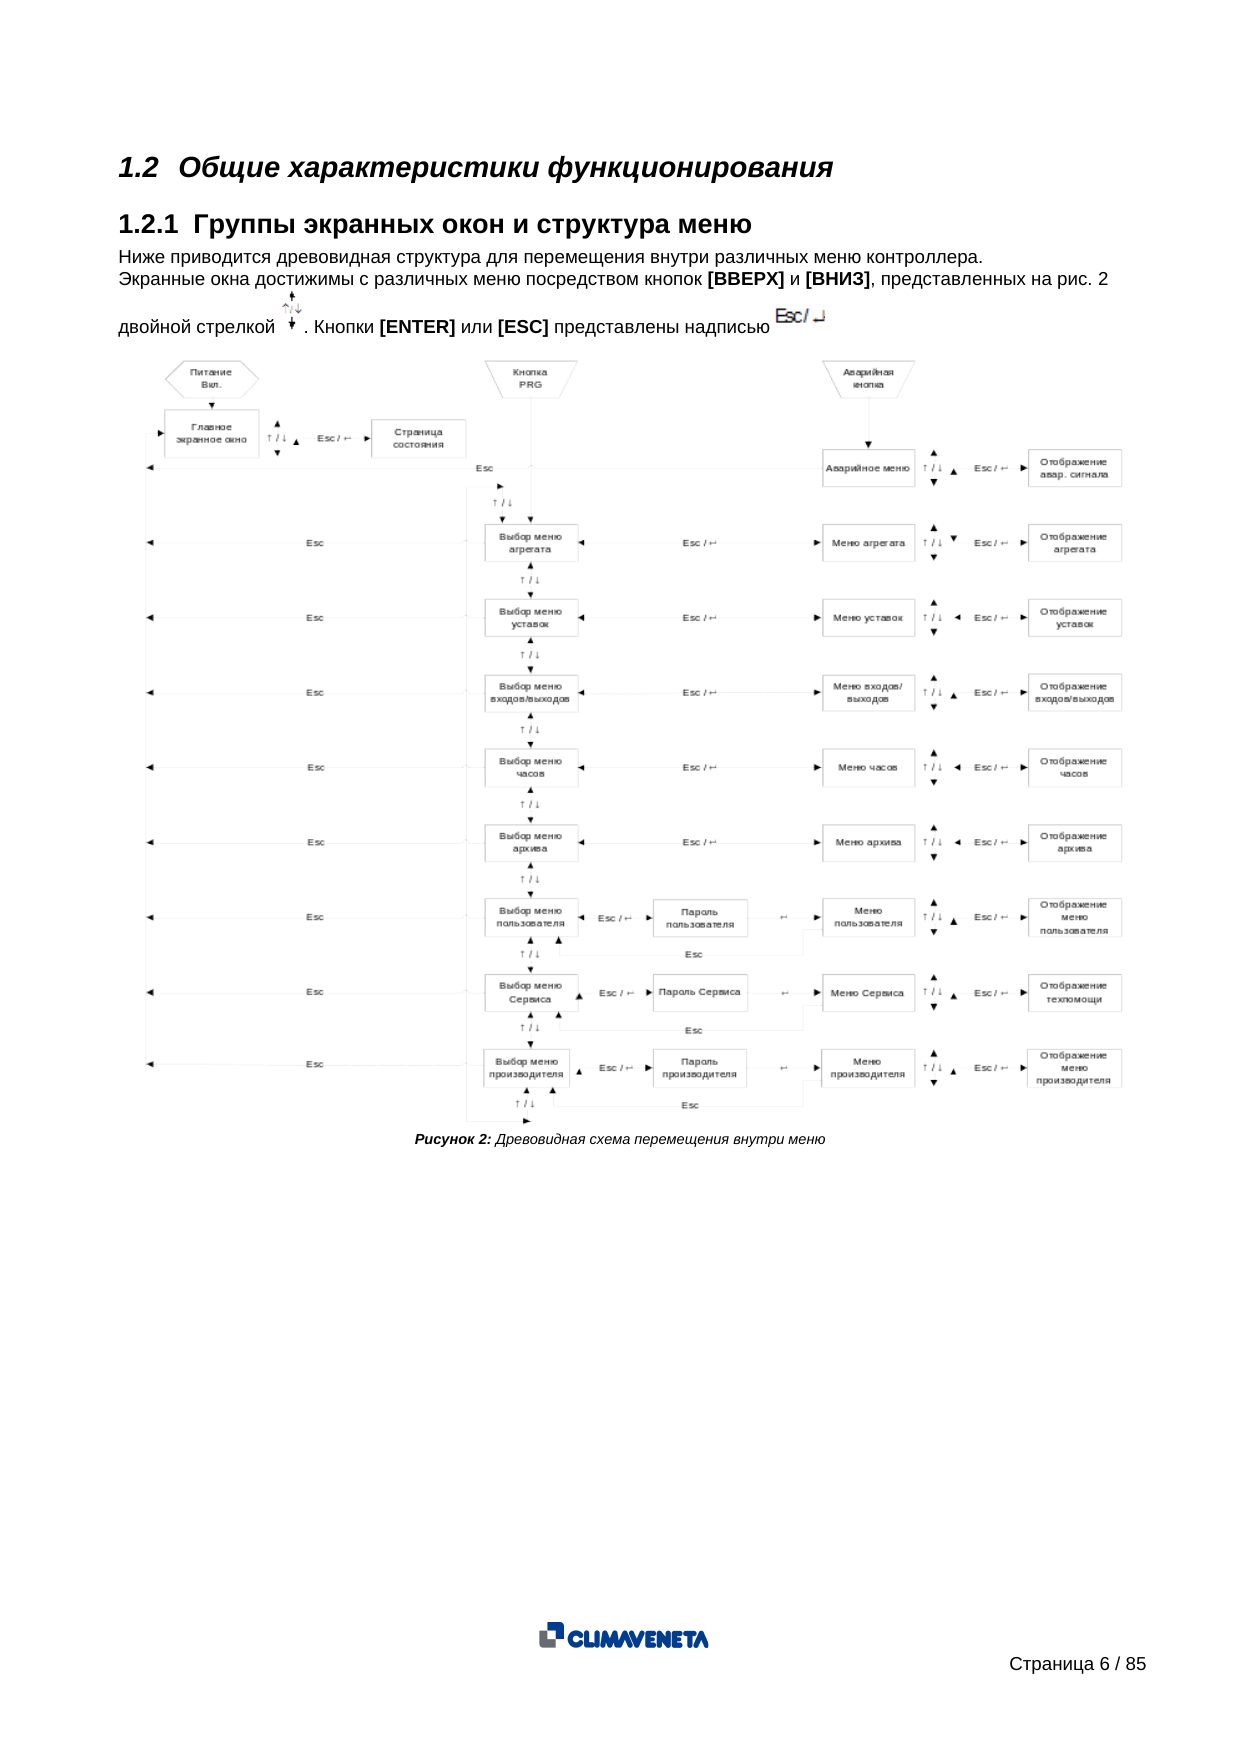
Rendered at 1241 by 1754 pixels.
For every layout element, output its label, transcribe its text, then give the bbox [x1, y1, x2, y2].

text Экранные окна достижимы с различных меню посредством кнопок [ВВЕРХ] и [ВНИЗ], представленных на рис. 2 двойной стрелкой . Кнопки [ENTER] или [ESC] представлены надписью [118, 268, 1122, 337]
picture [775, 293, 825, 334]
text Ниже приводится древовидная структура для перемещения внутри различных меню контроллера. [118, 246, 1122, 268]
subtitle Общие характеристики функционирования [118, 150, 1122, 183]
picture [539, 1622, 709, 1648]
picture [280, 289, 304, 334]
text Рисунок 2: Древовидная схема перемещения внутри меню [118, 1130, 1122, 1147]
subtitle Группы экранных окон и структура меню [118, 208, 1122, 240]
